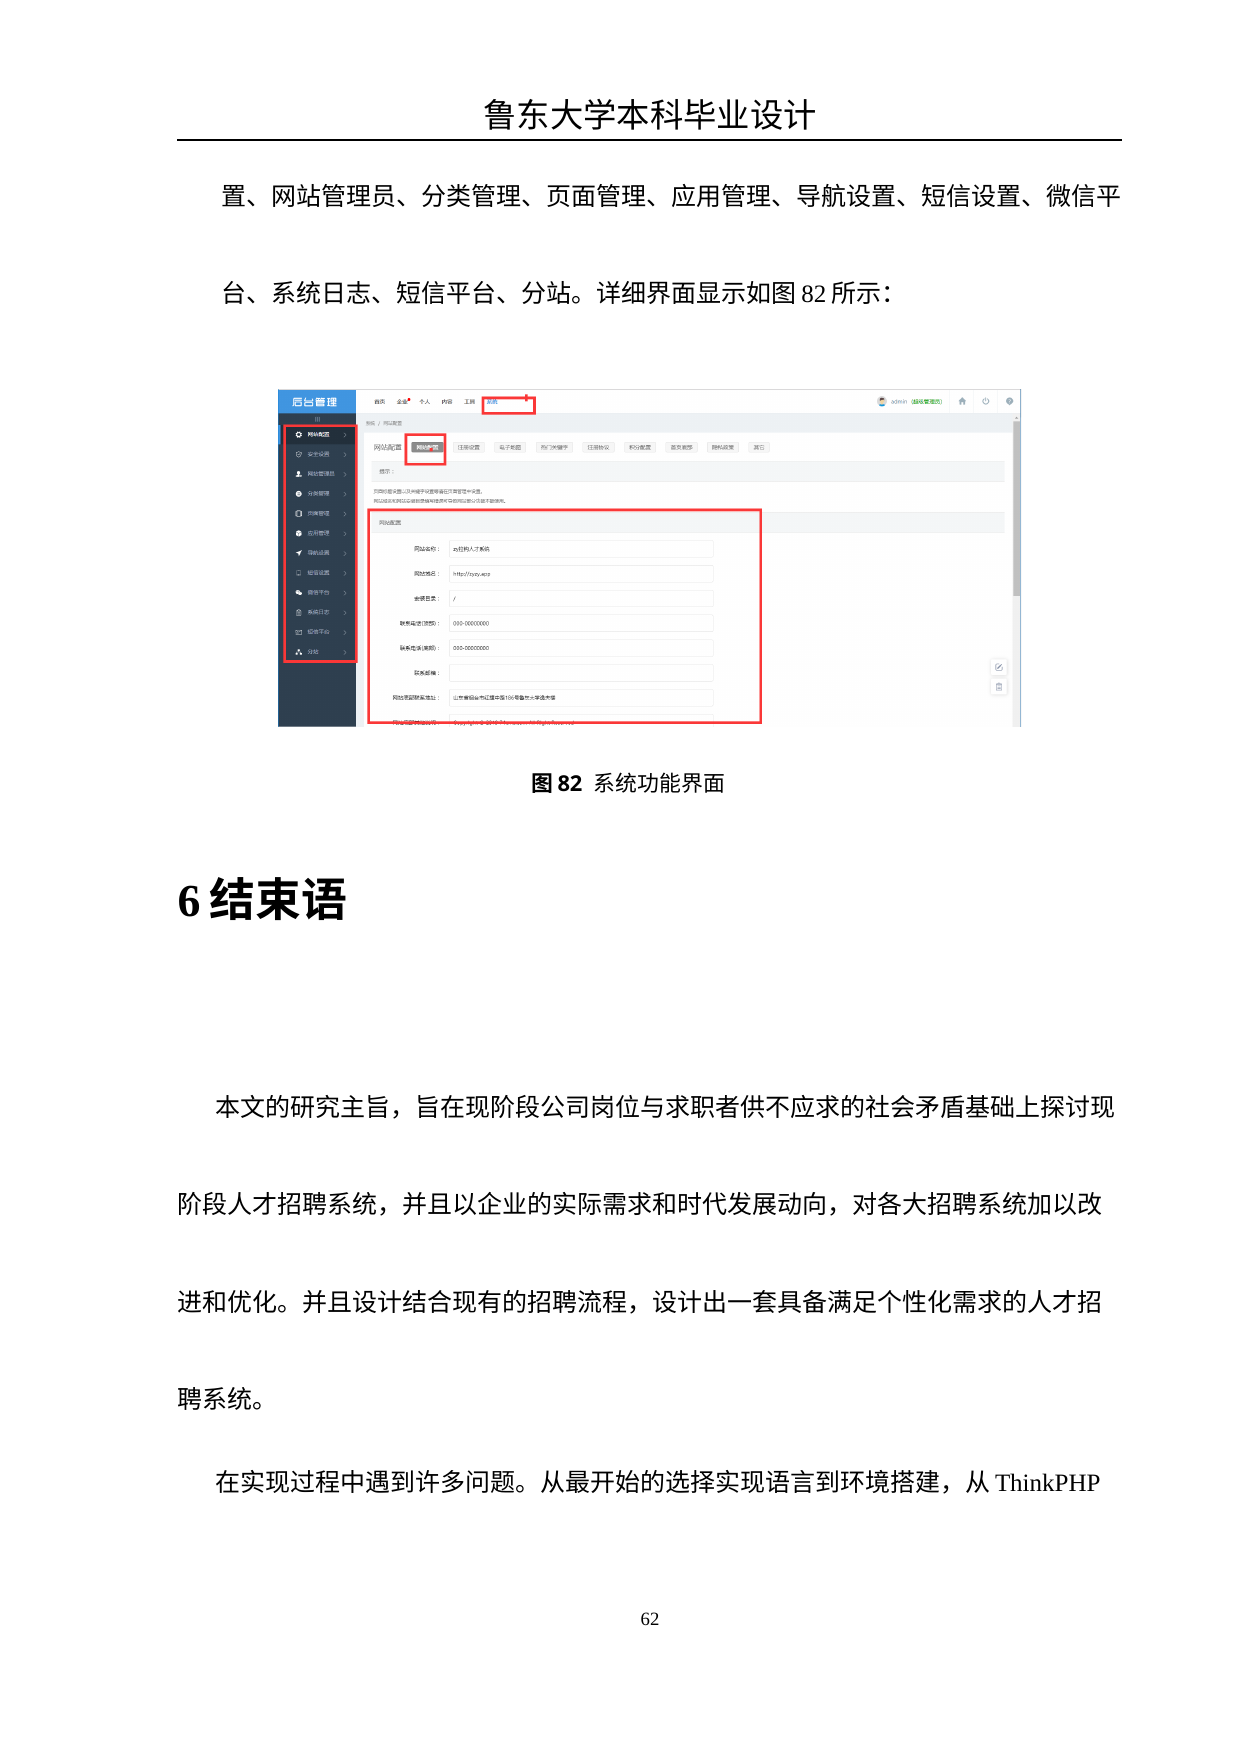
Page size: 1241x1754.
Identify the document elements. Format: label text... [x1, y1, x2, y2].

subtitle 6结束语 [177, 847, 1122, 945]
text 本文的研究主旨，旨在现阶段公司岗位与求职者供不应求的社会矛盾基础上探讨现阶段人才招聘系统，并且以企业的实际需求和时代发展动向，对各大招聘系统加以改进和优化。并且设计结合现有的招聘流程，设计出一套具备满足个性化需求的人才招聘系统。 [177, 1073, 1122, 1430]
picture [278, 389, 1022, 727]
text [221, 162, 1122, 324]
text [177, 1448, 1122, 1513]
